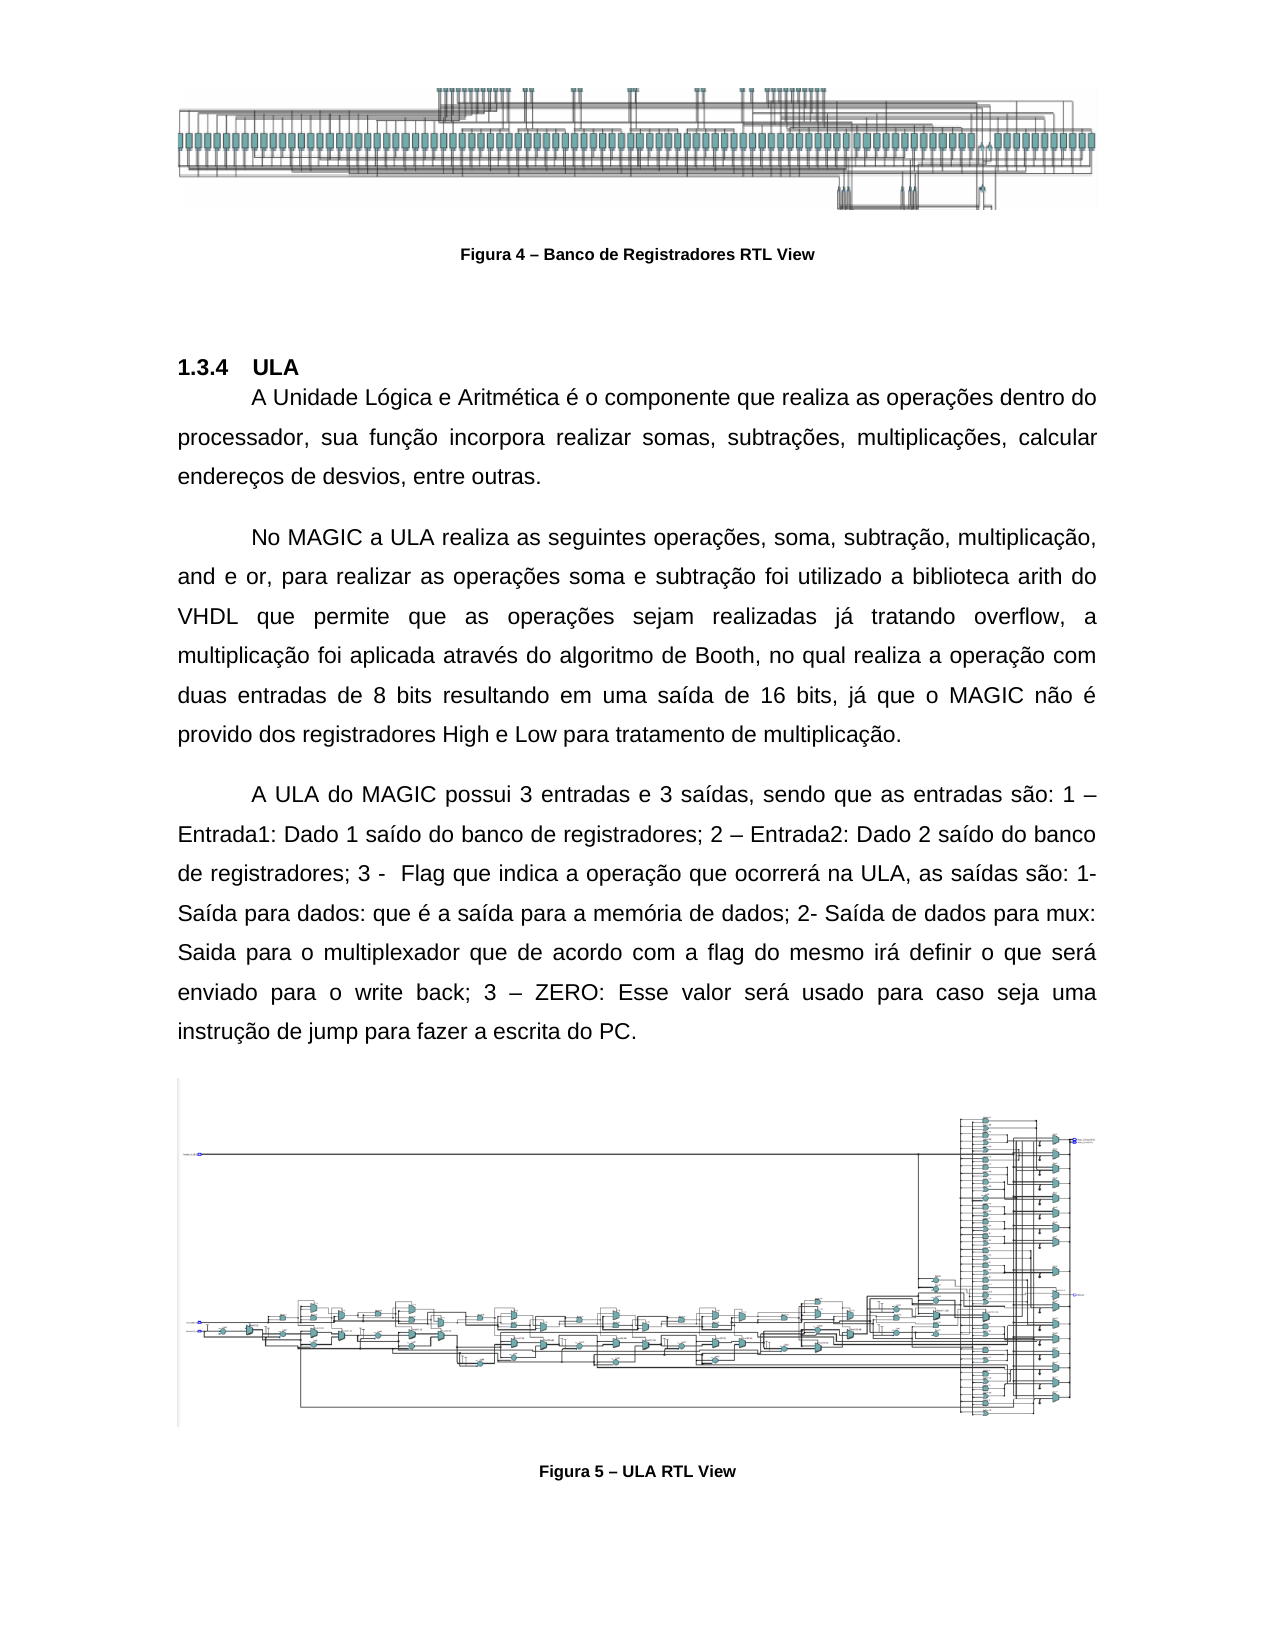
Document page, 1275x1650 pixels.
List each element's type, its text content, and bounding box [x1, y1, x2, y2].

text A ULA do MAGIC possui 3 entradas e 3 saídas, sendo que as entradas são: 1 – Entrada1: Dado 1 saído do banco de registradores; 2 – Entrada2: Dado 2 saído do banco de registradores; 3 - Flag que indica a operação que ocorrerá na ULA, as saídas são: 1- Saída para dados: que é a saída para a memória de dados; 2- Saída de dados para mux: Saida para o multiplexador que de acordo com a flag do mesmo irá definir o que será enviado para o write back; 3 – ZERO: Esse valor será usado para caso seja uma instrução de jump para fazer a escrita do PC. [177, 781, 1098, 1044]
text A Unidade Lógica e Aritmética é o componente que realiza as operações dentro do processador, sua função incorpora realizar somas, subtrações, multiplicações, calcular endereços de desvios, entre outras. [177, 384, 1098, 490]
text Figura 4 – Banco de Registradores RTL View [177, 244, 1098, 263]
picture [177, 88, 1098, 210]
text Figura 5 – ULA RTL View [177, 1462, 1098, 1481]
picture [177, 1078, 1098, 1427]
subtitle ULA [177, 354, 1098, 381]
text No MAGIC a ULA realiza as seguintes operações, soma, subtração, multiplicação, and e or, para realizar as operações soma e subtração foi utilizado a biblioteca arith do VHDL que permite que as operações sejam realizadas já tratando overflow, a multiplicação foi aplicada através do algoritmo de Booth, no qual realiza a operação com duas entradas de 8 bits resultando em uma saída de 16 bits, já que o MAGIC não é provido dos registradores High e Low para tratamento de multiplicação. [177, 524, 1098, 747]
